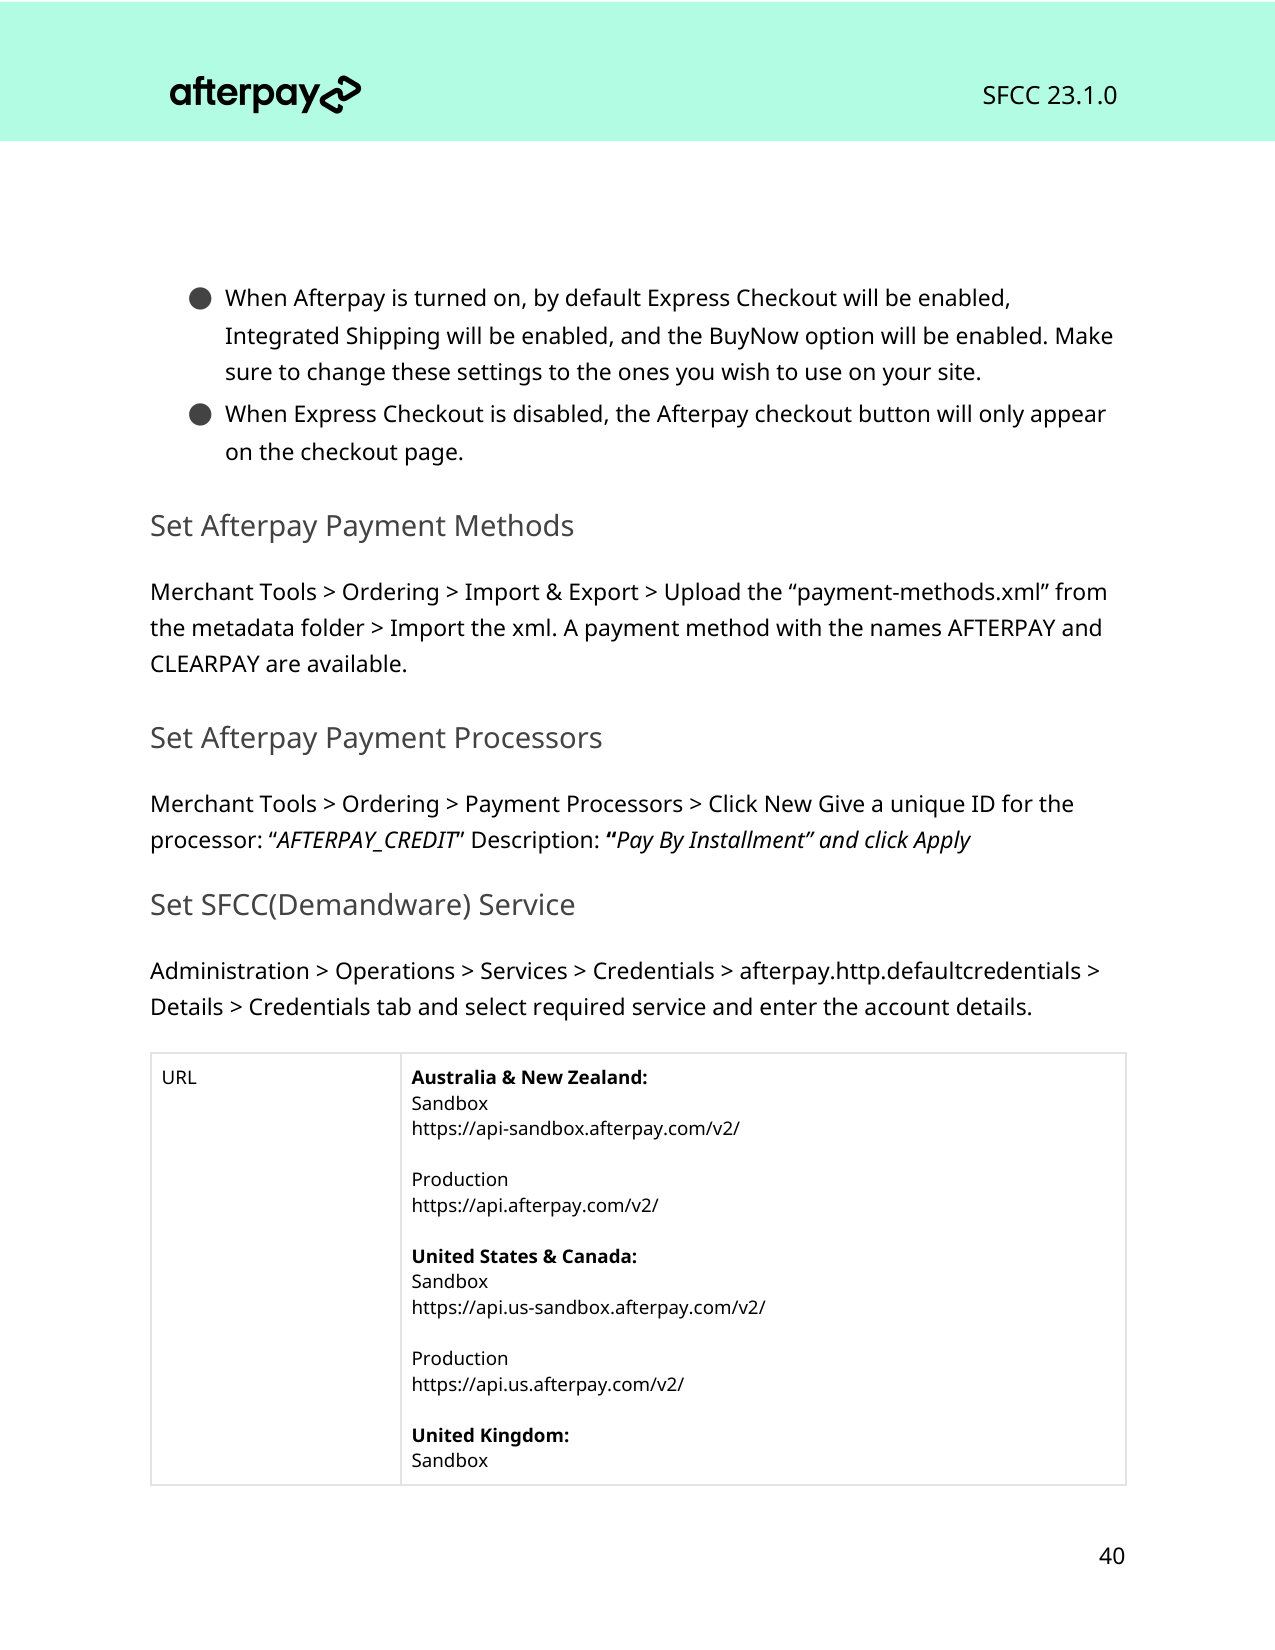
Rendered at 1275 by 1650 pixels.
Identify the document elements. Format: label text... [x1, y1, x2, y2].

text Merchant Tools > Ordering > Payment Processors > Click New Give a unique ID for the processor: “AFTERPAY_CREDIT” Description: “Pay By Installment” and click Apply [150, 788, 1125, 855]
subtitle Set Afterpay Payment Methods [150, 505, 1125, 545]
text Merchant Tools > Ordering > Import & Export > Upload the “payment-methods.xml” from the metadata folder > Import the xml. A payment method with the names AFTERPAY and CLEARPAY are available. [150, 576, 1125, 679]
subtitle Set Afterpay Payment Processors [150, 717, 1125, 757]
table_header URL [152, 1054, 400, 1483]
text Administration > Operations > Services > Credentials > afterpay.http.defaultcredentials > Details > Credentials tab and select required service and enter the account details. [150, 955, 1125, 1022]
subtitle When Express Checkout is disabled, the Afterpay checkout button will only appear on the checkout page. [187, 392, 1125, 467]
subtitle When Afterpay is turned on, by default Express Checkout will be enabled, Integrated Shipping will be enabled, and the BuyNow option will be enabled. Make sure to change these settings to the ones you wish to use on your site. [187, 276, 1125, 387]
subtitle Set SFCC(Demandware) Service [150, 885, 1125, 924]
picture [134, 47, 397, 142]
